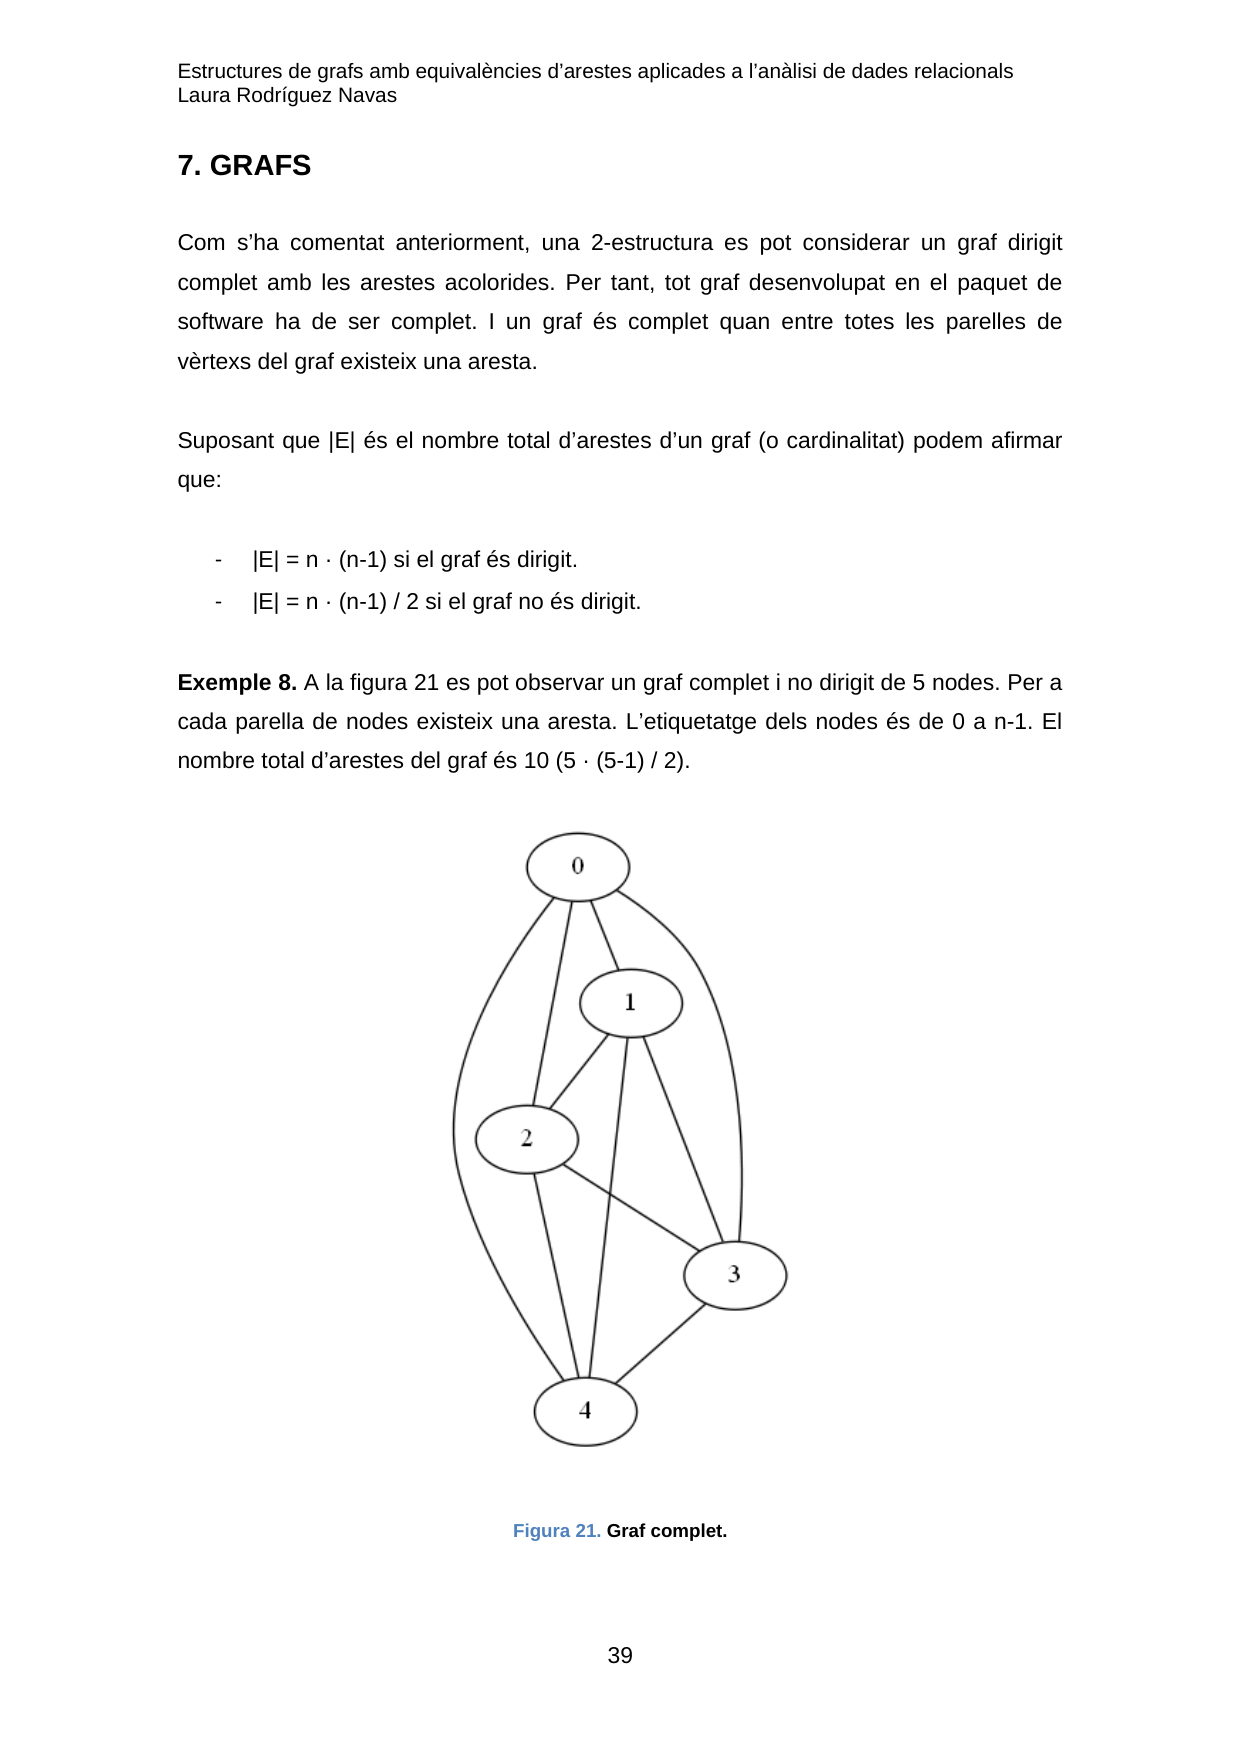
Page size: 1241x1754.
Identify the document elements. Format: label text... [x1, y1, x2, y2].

title GRAFS [177, 148, 1063, 181]
text Suposant que |E| és el nombre total d’arestes d’un graf (o cardinalitat) podem afirmar que: [177, 427, 1063, 492]
text Exemple 8. A la figura 21 es pot observar un graf complet i no dirigit de 5 nodes. Per a cada parella de nodes existeix una aresta. L’etiquetatge dels nodes és de 0 a n-1. El nombre total d’arestes del graf és 10 (5 · (5-1) / 2). [177, 668, 1063, 774]
text Com s’ha comentat anteriorment, una 2-estructura es pot considerar un graf dirigit complet amb les arestes acolorides. Per tant, tot graf desenvolupat en el paquet de software ha de ser complet. I un graf és complet quan entre totes les parelles de vèrtexs del graf existeix una aresta. [177, 229, 1063, 374]
picture [446, 826, 794, 1454]
text Figura 21. Graf complet. [177, 1519, 1063, 1541]
list |E| = n · (n-1) / 2 si el graf no és dirigit. [215, 587, 1063, 615]
list |E| = n · (n-1) si el graf és dirigit. [215, 545, 1063, 573]
